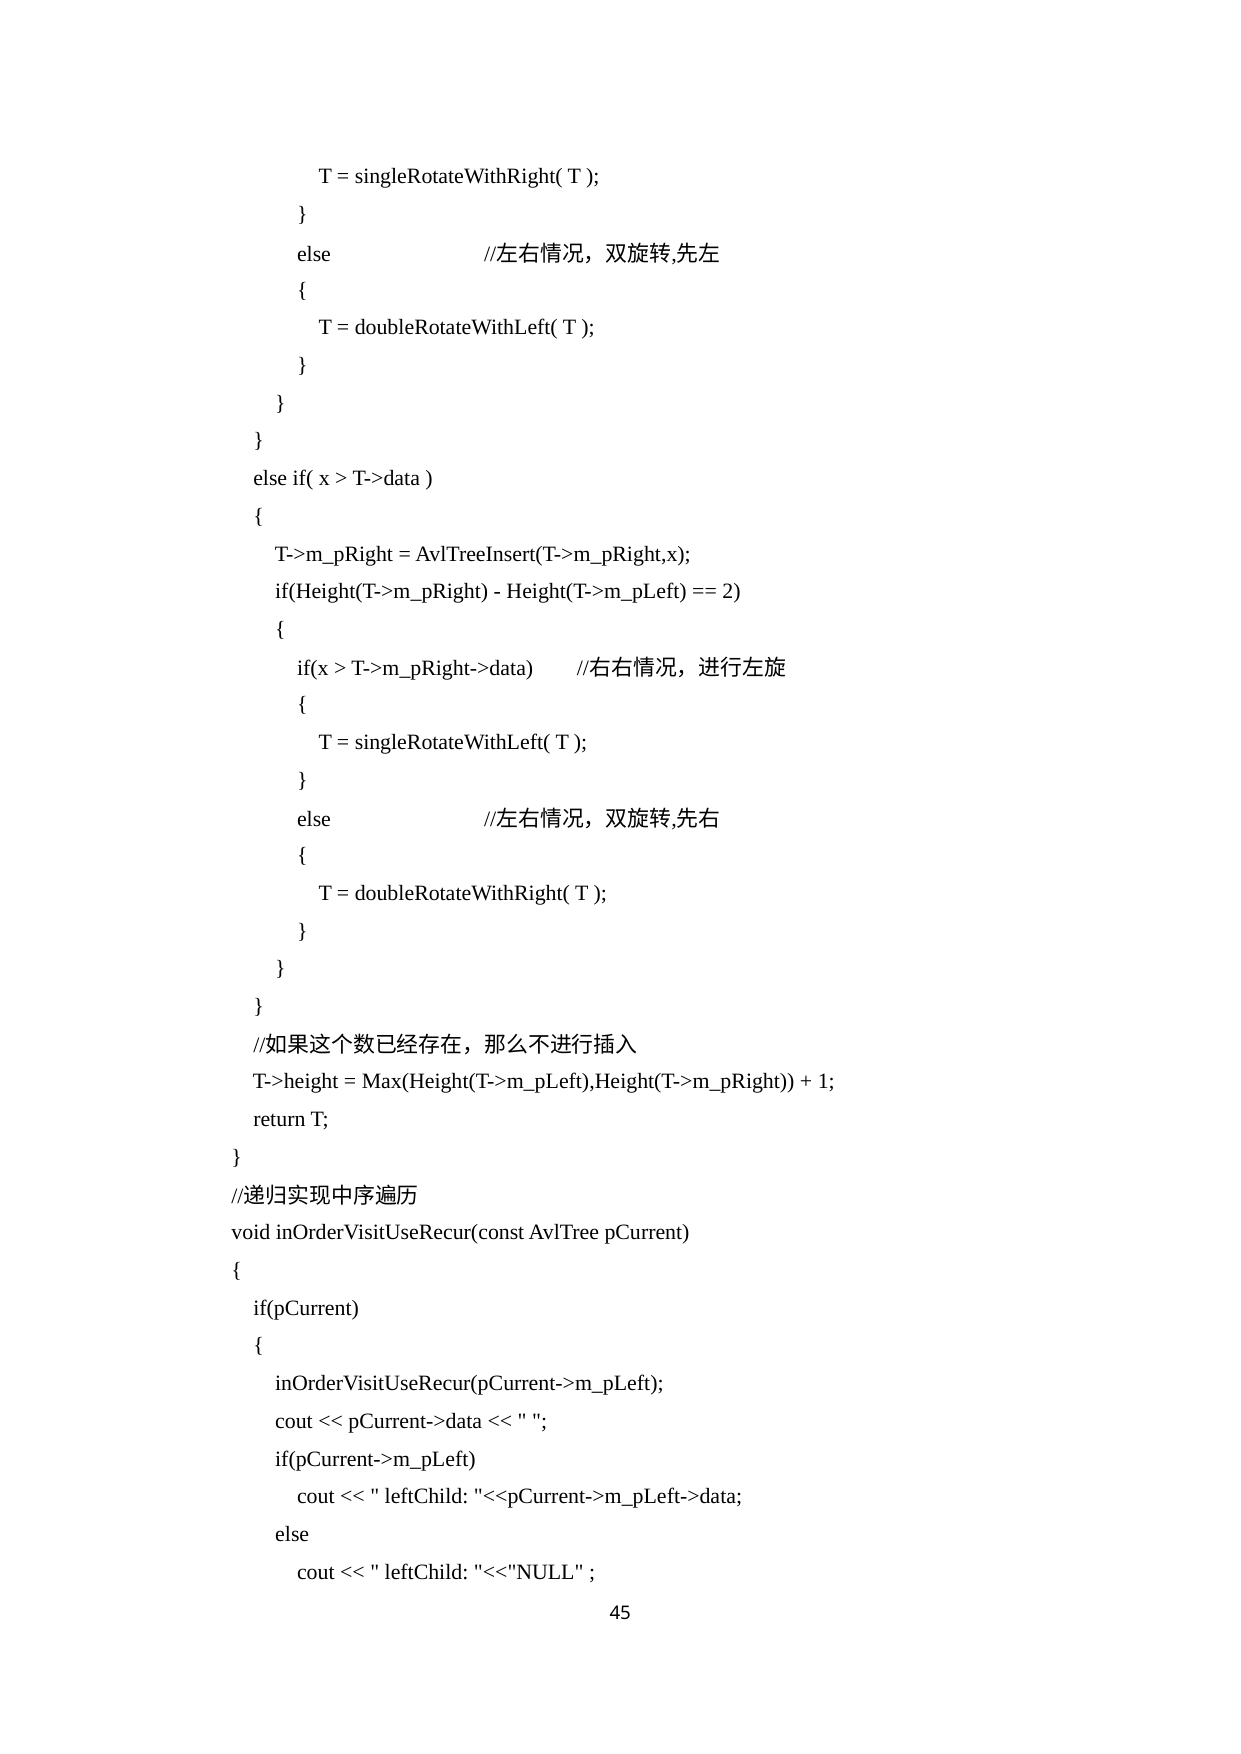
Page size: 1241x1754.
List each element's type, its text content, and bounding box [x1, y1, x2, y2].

text { [187, 688, 1053, 720]
text cout << " leftChild: "<<pCurrent->m_pLeft->data; [187, 1479, 1053, 1512]
text cout << pCurrent->data << " "; [187, 1404, 1053, 1437]
text { [187, 499, 1053, 532]
text } [187, 989, 1053, 1022]
text T->m_pRight = AvlTreeInsert(T->m_pRight,x); [187, 537, 1053, 569]
text T = doubleRotateWithRight( T ); [187, 876, 1053, 909]
text { [187, 838, 1053, 871]
text { [187, 612, 1053, 645]
text } [187, 952, 1053, 984]
text } [187, 386, 1053, 418]
text return T; [187, 1102, 1053, 1135]
text } [187, 197, 1053, 230]
text if(Height(T->m_pRight) - Height(T->m_pLeft) == 2) [187, 574, 1053, 607]
text } [187, 1140, 1053, 1173]
text } [187, 424, 1053, 456]
text } [187, 763, 1053, 796]
text //递归实现中序遍历 [187, 1178, 1053, 1210]
text { [187, 273, 1053, 305]
text inOrderVisitUseRecur(pCurrent->m_pLeft); [187, 1366, 1053, 1399]
text { [187, 1329, 1053, 1361]
text else //左右情况，双旋转,先右 [187, 801, 1053, 833]
text T = singleRotateWithLeft( T ); [187, 725, 1053, 758]
text else //左右情况，双旋转,先左 [187, 235, 1053, 268]
text cout << " leftChild: "<<"NULL" ; [187, 1555, 1053, 1587]
text if(x > T->m_pRight->data) //右右情况，进行左旋 [187, 650, 1053, 682]
text if(pCurrent) [187, 1291, 1053, 1323]
text } [187, 914, 1053, 946]
text if(pCurrent->m_pLeft) [187, 1442, 1053, 1474]
text void inOrderVisitUseRecur(const AvlTree pCurrent) [187, 1216, 1053, 1248]
text //如果这个数已经存在，那么不进行插入 [187, 1027, 1053, 1059]
text T = singleRotateWithRight( T ); [187, 160, 1053, 192]
text else [187, 1517, 1053, 1550]
text T->height = Max(Height(T->m_pLeft),Height(T->m_pRight)) + 1; [187, 1065, 1053, 1097]
text } [187, 348, 1053, 381]
text T = doubleRotateWithLeft( T ); [187, 311, 1053, 343]
text else if( x > T->data ) [187, 461, 1053, 494]
text { [187, 1253, 1053, 1286]
